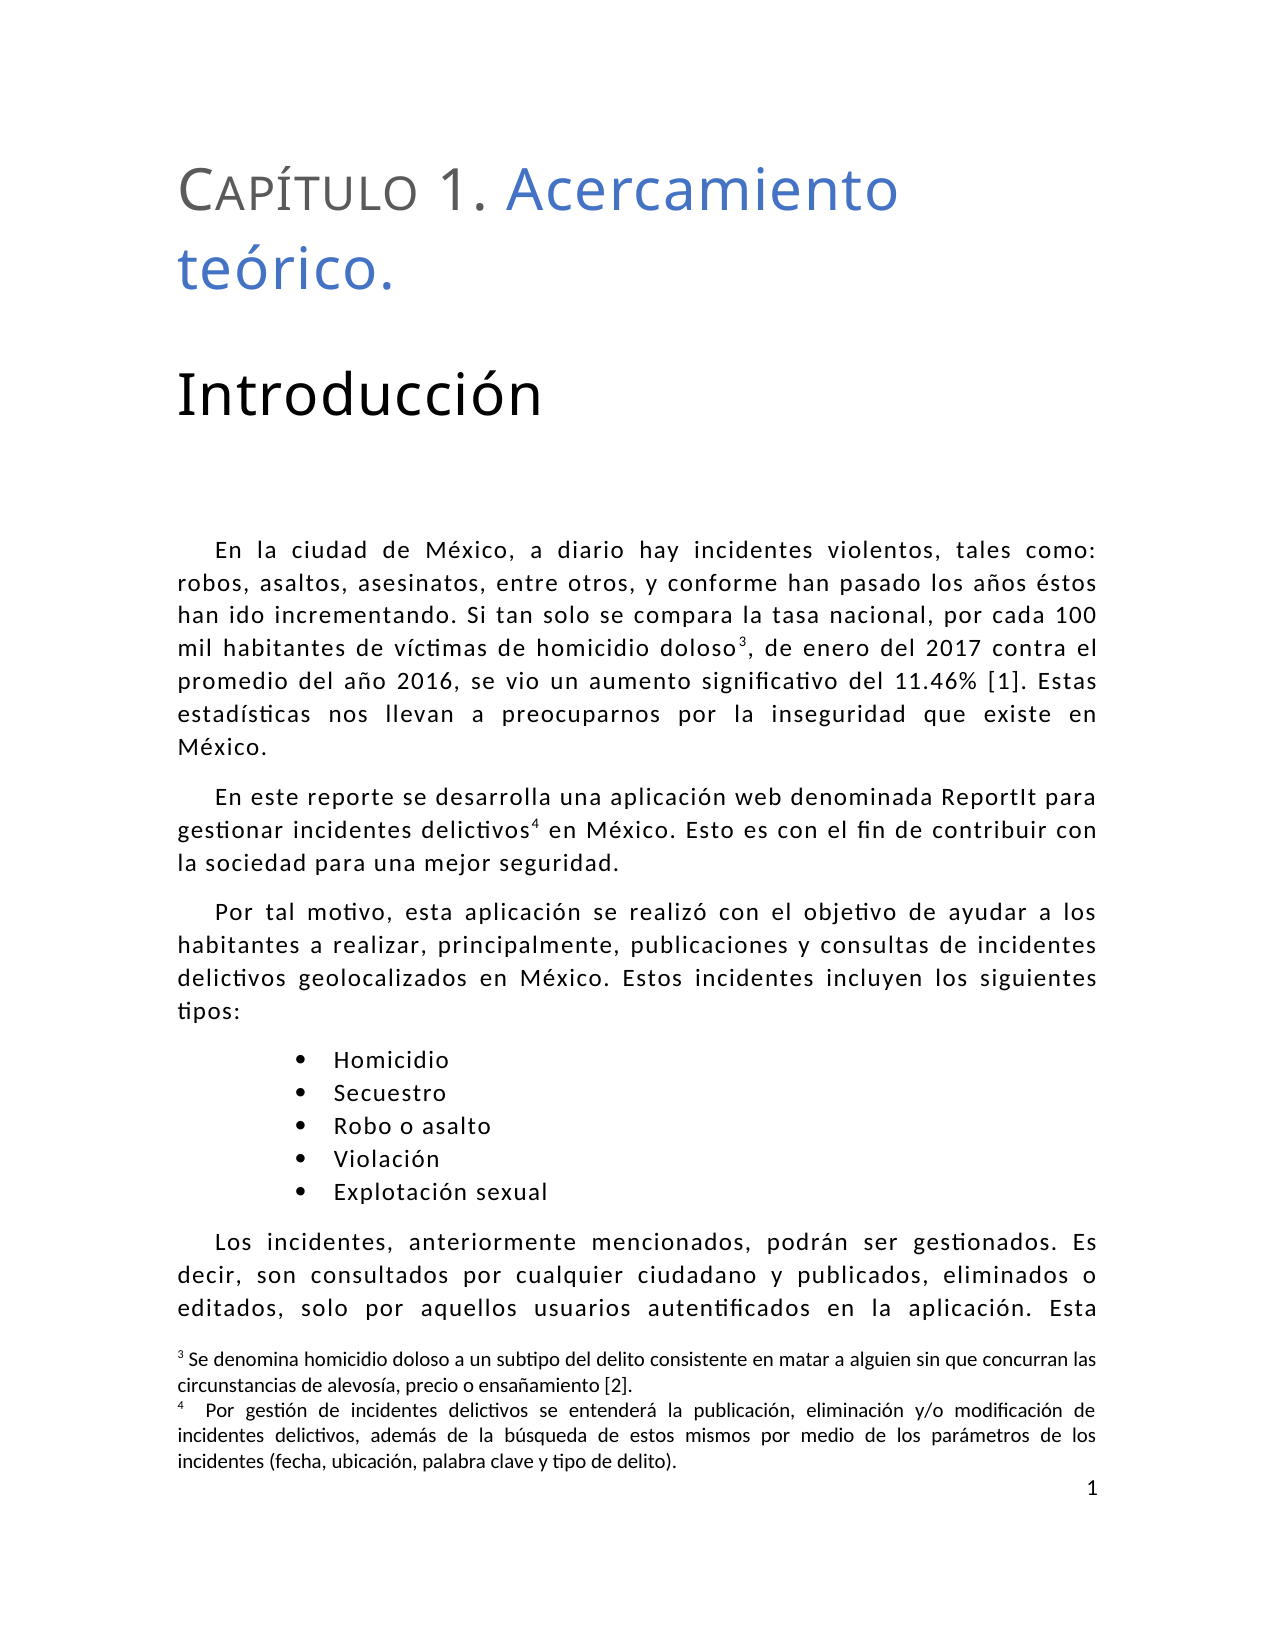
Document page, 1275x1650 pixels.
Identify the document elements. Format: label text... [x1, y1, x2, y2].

text En este reporte se desarrolla una aplicación web denominada ReportIt para gestionar incidentes delictivos en México. Esto es con el fin de contribuir con la sociedad para una mejor seguridad. [177, 781, 1098, 877]
list Explotación sexual [296, 1176, 1098, 1207]
list Secuestro [296, 1077, 1098, 1108]
list Violación [296, 1143, 1098, 1174]
title Introducción [177, 353, 1098, 433]
list Robo o asalto [296, 1110, 1098, 1141]
text Por tal motivo, esta aplicación se realizó con el objetivo de ayudar a los habitantes a realizar, principalmente, publicaciones y consultas de incidentes delictivos geolocalizados en México. Estos incidentes incluyen los siguientes tipos: [177, 896, 1098, 1026]
list Homicidio [296, 1044, 1098, 1075]
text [177, 1226, 1098, 1322]
text En la ciudad de México, a diario hay incidentes violentos, tales como: robos, asaltos, asesinatos, entre otros, y conforme han pasado los años éstos han ido incrementando. Si tan solo se compara la tasa nacional, por cada 100 mil habitantes de víctimas de homicidio doloso, de enero del 2017 contra el promedio del año 2016, se vio un aumento significativo del 11.46% [1]. Estas estadísticas nos llevan a preocuparnos por la inseguridad que existe en México. [177, 534, 1098, 762]
title Capítulo 1. Acercamiento teórico. [177, 148, 1098, 307]
